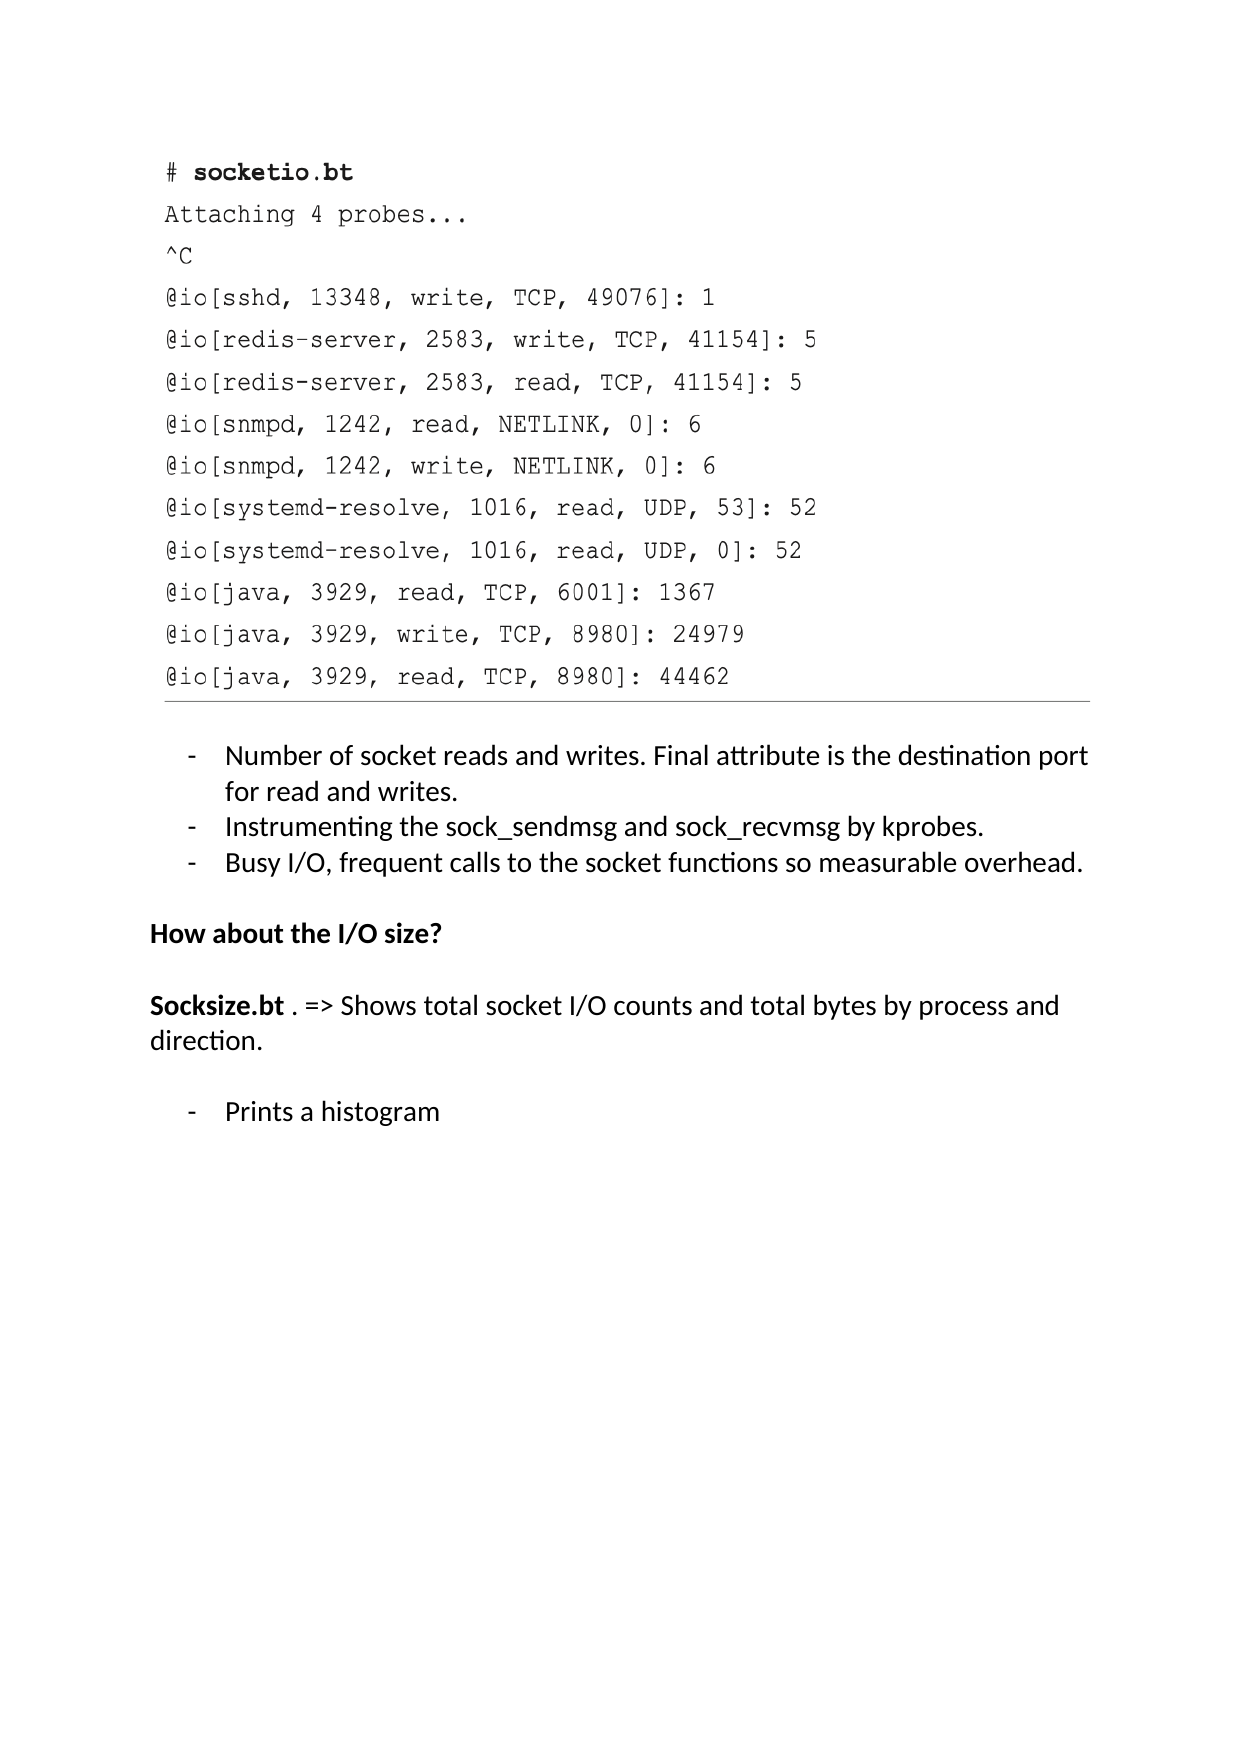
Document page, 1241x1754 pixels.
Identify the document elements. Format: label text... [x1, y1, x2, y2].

list Busy I/O, frequent calls to the socket functions so measurable overhead. [187, 844, 1090, 880]
picture [150, 150, 1091, 702]
list Number of socket reads and writes. Final attribute is the destination port for read and writes. [187, 737, 1090, 808]
list Prints a histogram [187, 1093, 1090, 1129]
text How about the I/O size? [150, 915, 1090, 951]
list Instrumenting the sock_sendmsg and sock_recvmsg by kprobes. [187, 808, 1090, 844]
text Socksize.bt . => Shows total socket I/O counts and total bytes by process and direction. [150, 987, 1090, 1058]
